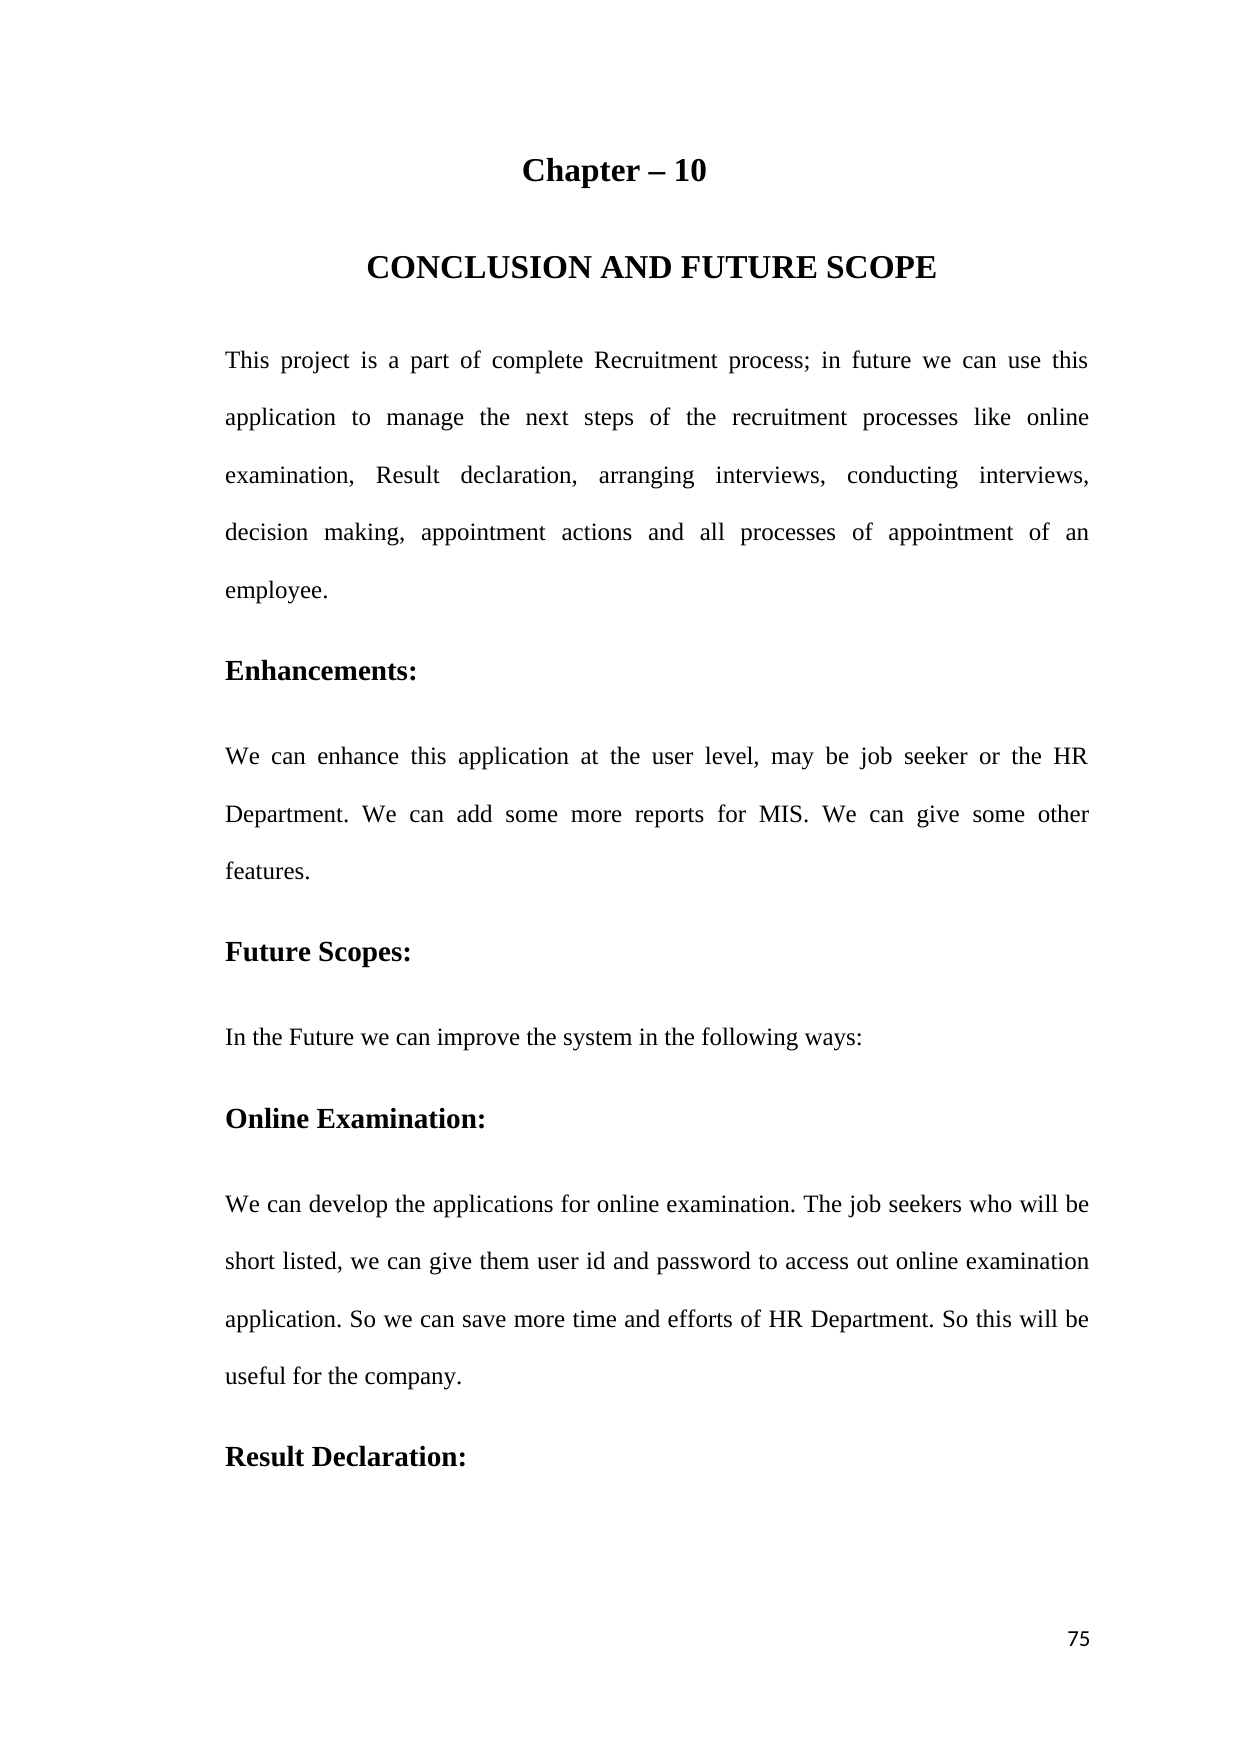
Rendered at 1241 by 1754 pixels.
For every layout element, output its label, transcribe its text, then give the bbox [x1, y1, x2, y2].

text This project is a part of complete Recruitment process; in future we can use this application to manage the next steps of the recruitment processes like online examination, Result declaration, arranging interviews, conducting interviews, decision making, appointment actions and all processes of appointment of an employee. [225, 345, 1090, 604]
text Future Scopes: [225, 934, 1090, 968]
text We can enhance this application at the user level, may be job seeker or the HR Department. We can add some more reports for MIS. We can give some other features. [225, 741, 1090, 885]
text Enhancements: [225, 653, 1090, 687]
text In the Future we can improve the system in the following ways: [225, 1022, 1090, 1051]
text Chapter – 10 [150, 150, 1078, 188]
text Result Declaration: [225, 1439, 1090, 1473]
text We can develop the applications for online examination. The job seekers who will be short listed, we can give them user id and password to access out online examination application. So we can save more time and efforts of HR Department. So this will be useful for the company. [225, 1189, 1090, 1390]
text CONCLUSION AND FUTURE SCOPE [225, 247, 1078, 286]
text Online Examination: [225, 1101, 1090, 1134]
